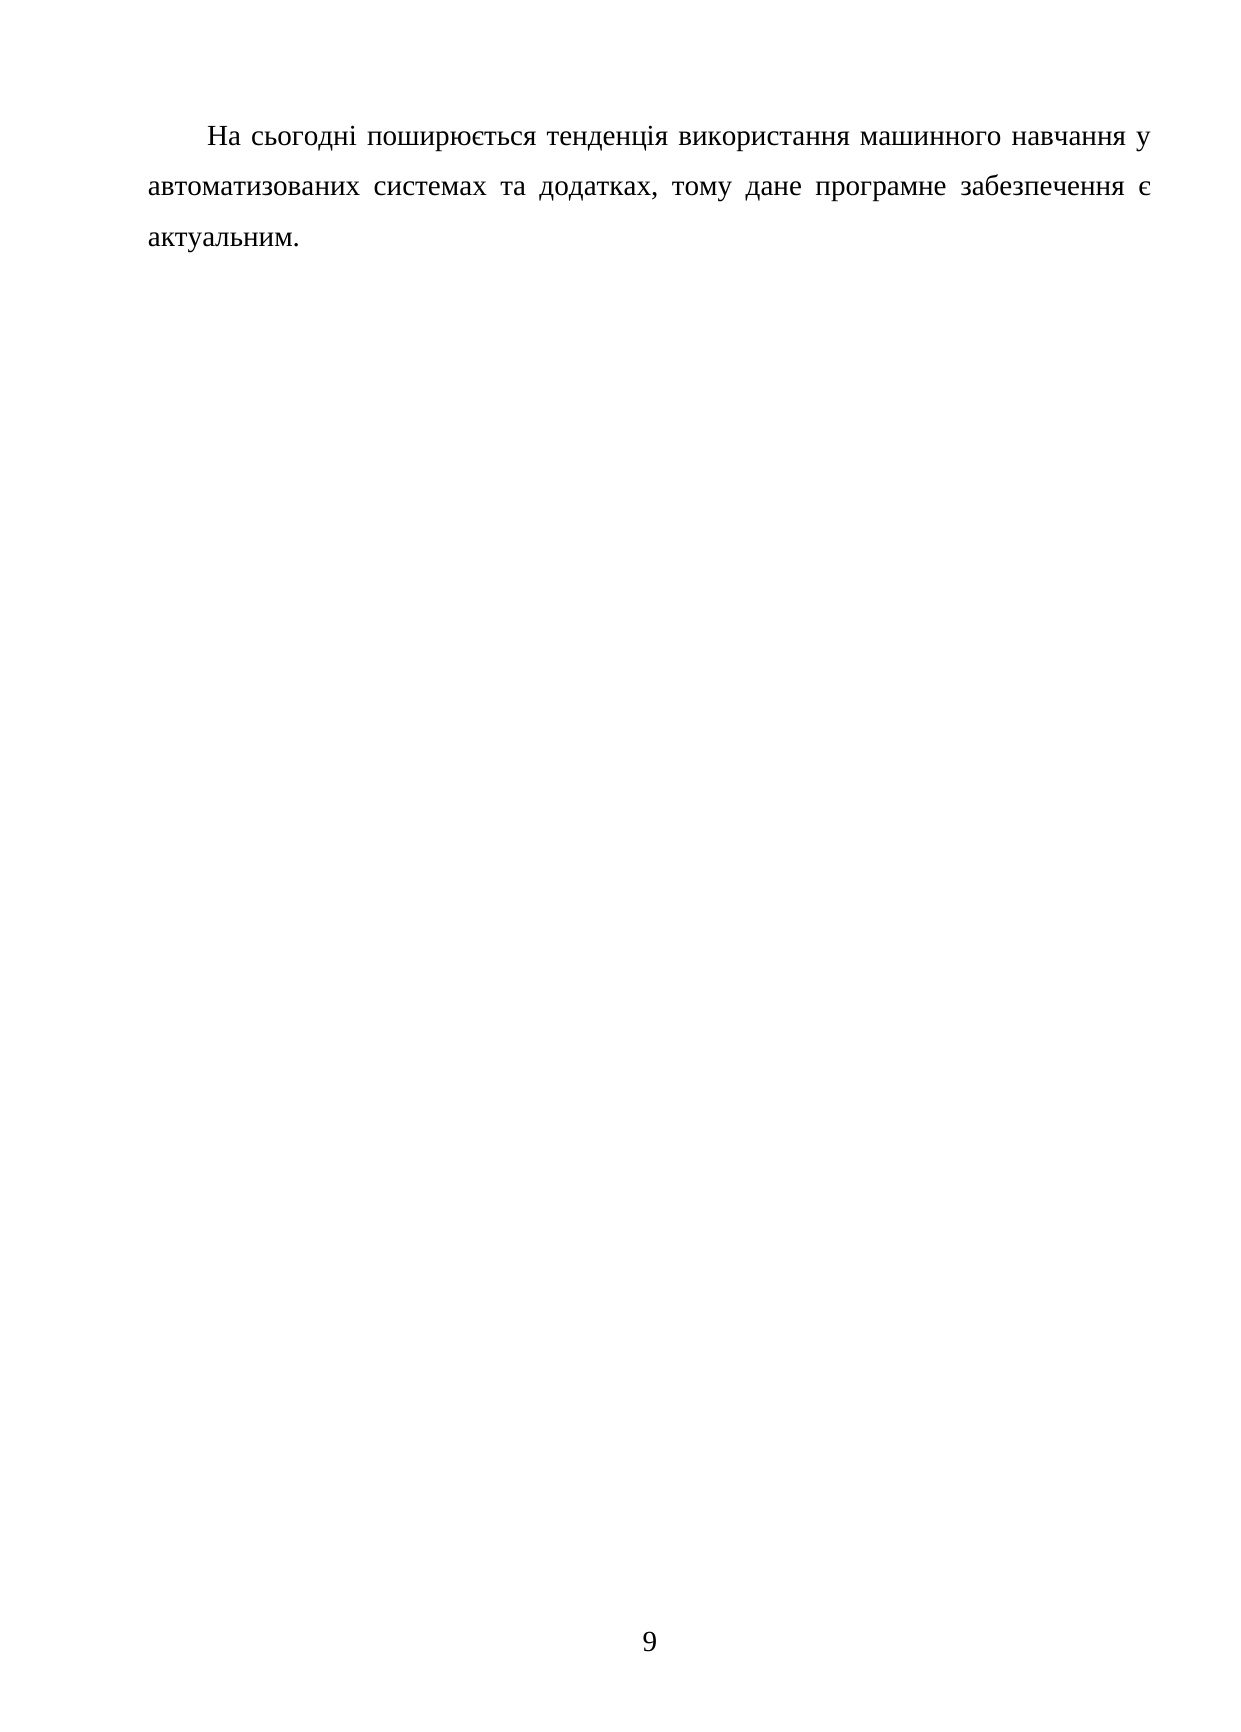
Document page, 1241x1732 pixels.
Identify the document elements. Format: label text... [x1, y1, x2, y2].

text На сьогодні поширюється тенденція використання машинного навчання у автоматизованих системах та додатках, тому дане програмне забезпечення є актуальним. [148, 118, 1152, 252]
